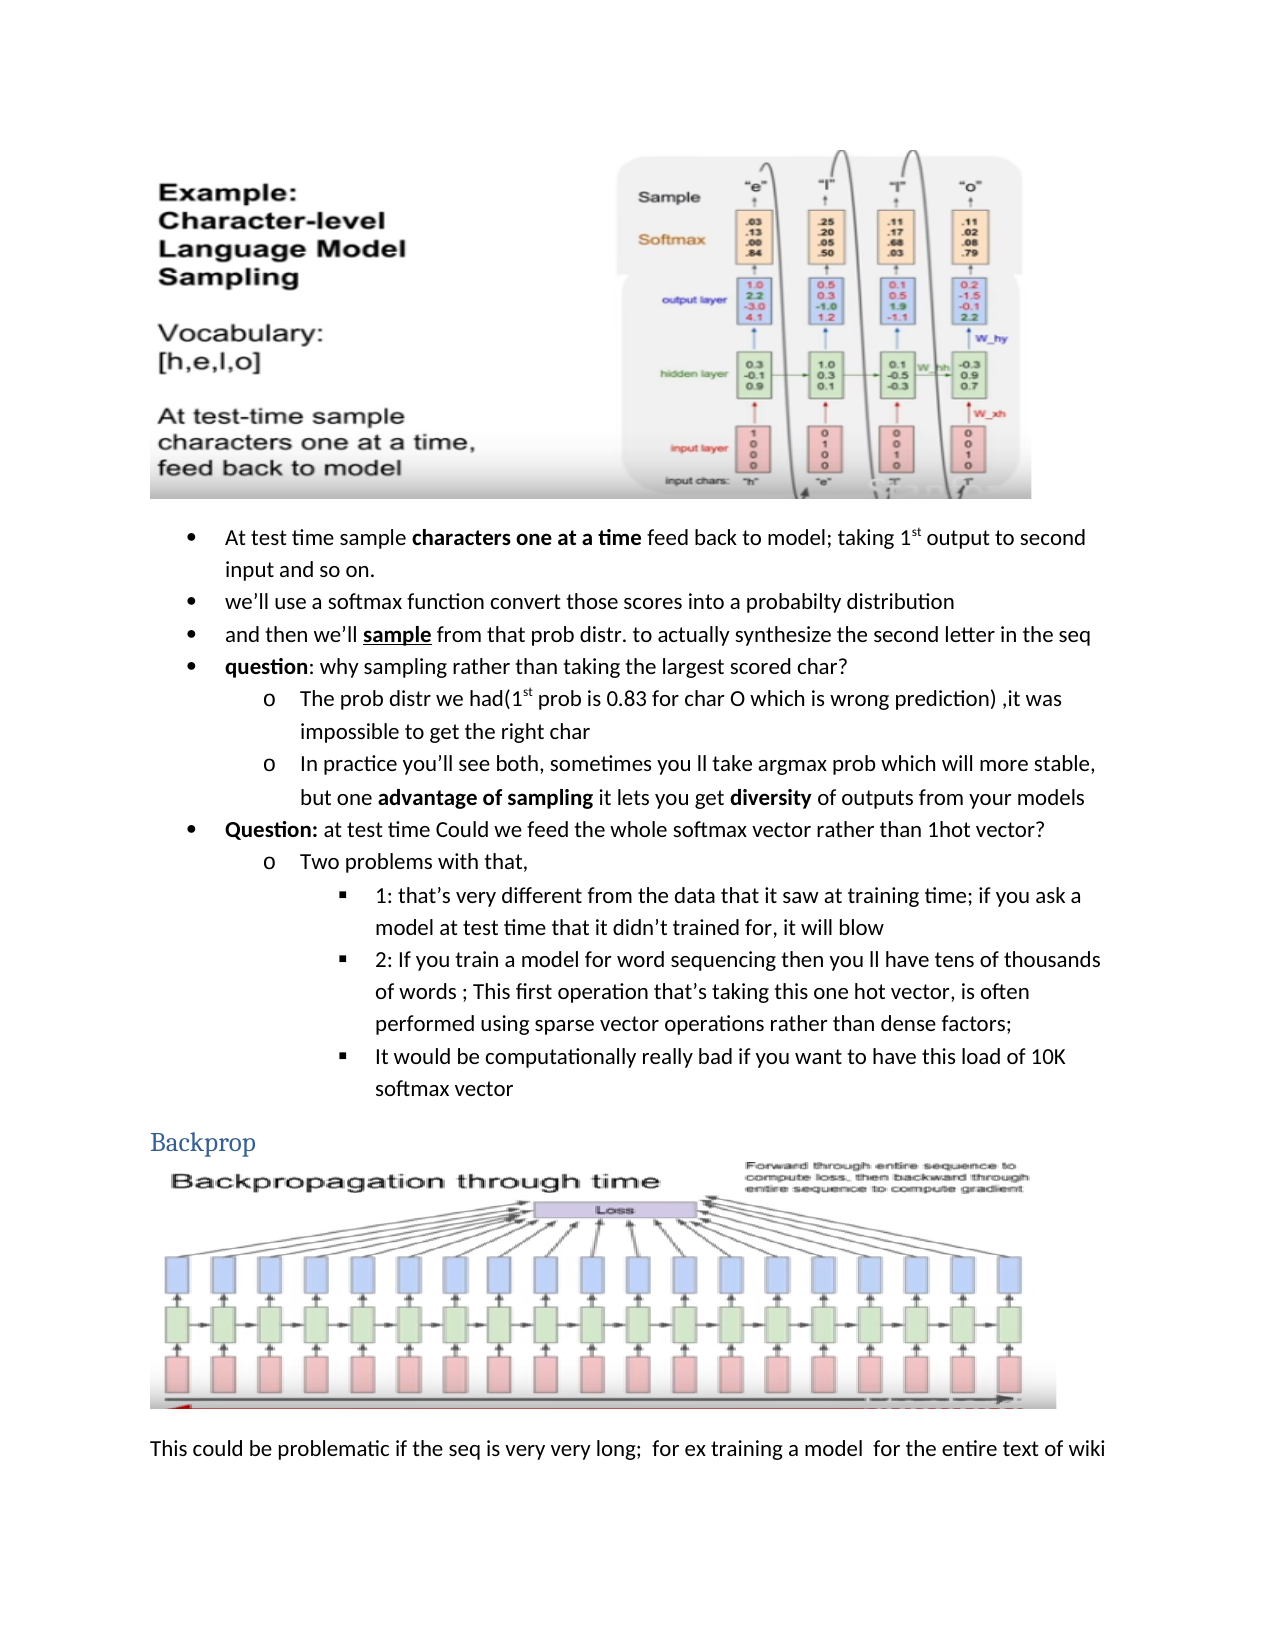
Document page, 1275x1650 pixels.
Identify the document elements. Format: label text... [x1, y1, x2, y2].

list 2: If you train a model for word sequencing then you ll have tens of thousands of words ; This first operation that’s taking this one hot vector, is often performed using sparse vector operations rather than dense factors; [337, 945, 1125, 1038]
subtitle Backprop [150, 1127, 1125, 1158]
list 1: that’s very different from the data that it saw at training time; if you ask a model at test time that it didn’t trained for, it will blow [337, 881, 1125, 941]
list and then we’ll sample from that prob distr. to actually synthesize the second letter in the seq [187, 620, 1125, 648]
list Question: at test time Could we feed the whole softmax vector rather than 1hot vector? [187, 815, 1125, 843]
list The prob distr we had(1st prob is 0.83 for char O which is wrong prediction) ,it was impossible to get the right char [262, 684, 1125, 745]
list Two problems with that, [262, 847, 1125, 876]
text This could be problematic if the seq is very very long; for ex training a model for the entire text of wiki [150, 1434, 1125, 1462]
list we’ll use a softmax function convert those scores into a probabilty distribution [187, 587, 1125, 616]
picture [150, 150, 1032, 499]
list At test time sample characters one at a time feed back to model; taking 1st output to second input and so on. [187, 523, 1125, 583]
list In practice you’ll see both, sometimes you ll take argmax prob which will more stable, but one advantage of sampling it lets you get diversity of outputs from your models [262, 749, 1125, 811]
list It would be computationally really bad if you want to have this load of 10K softmax vector [337, 1042, 1125, 1102]
picture [150, 1162, 1057, 1409]
list question: why sampling rather than taking the largest scored char? [187, 652, 1125, 680]
